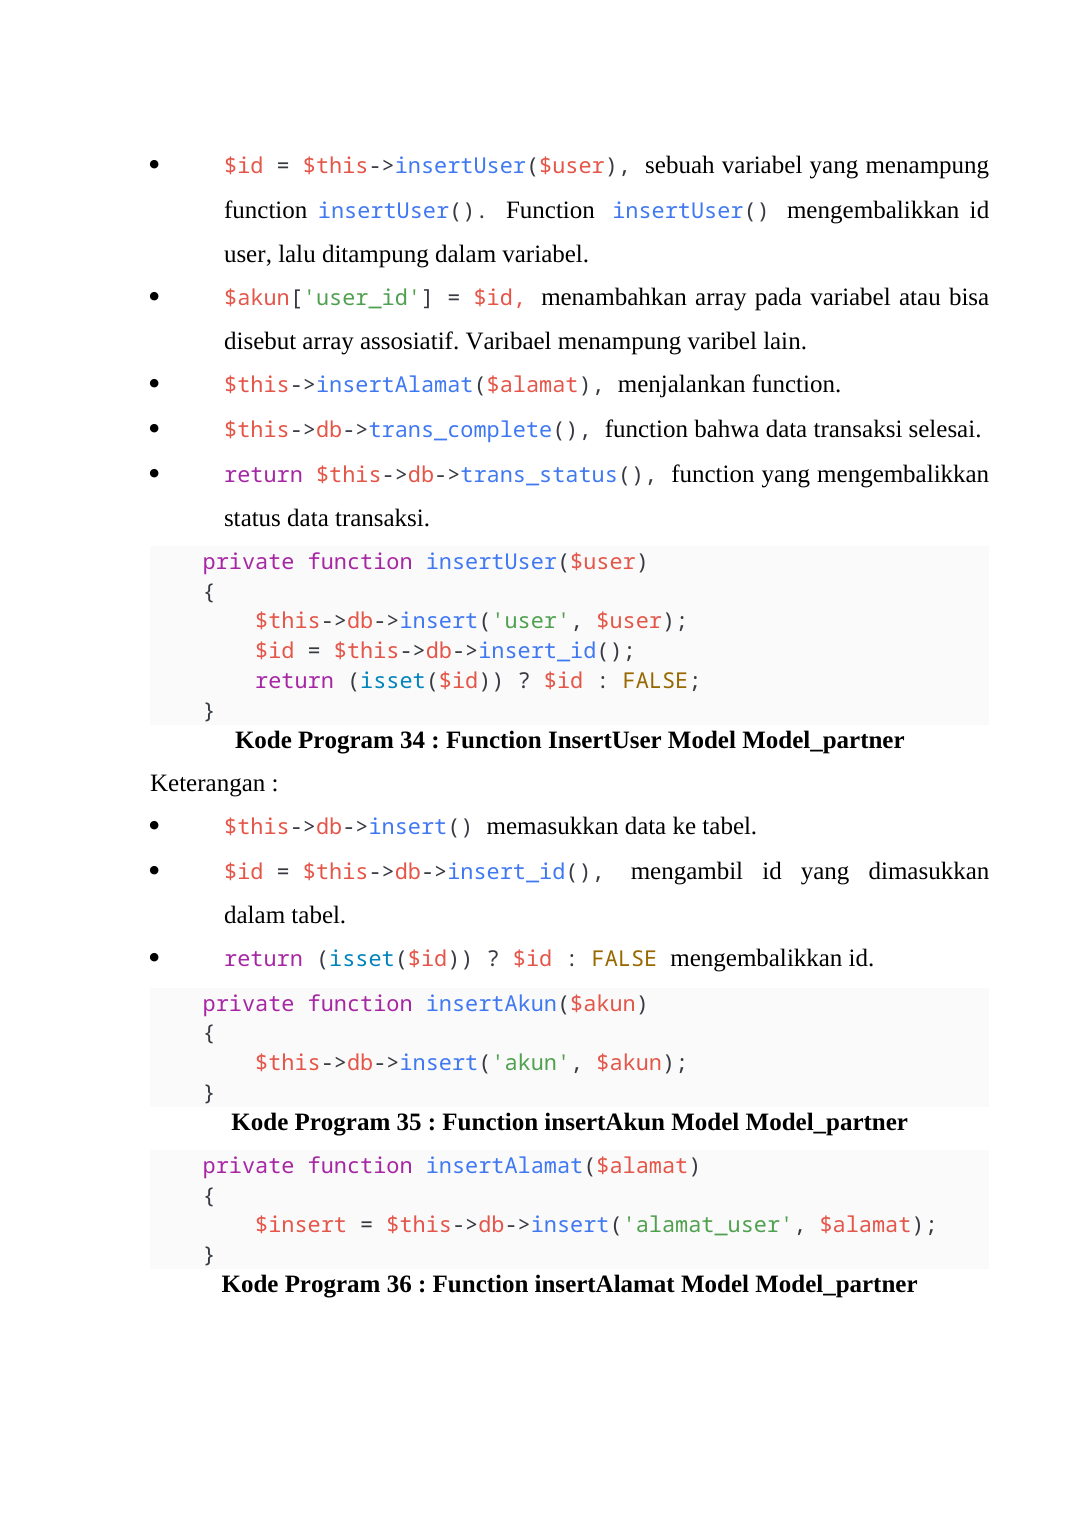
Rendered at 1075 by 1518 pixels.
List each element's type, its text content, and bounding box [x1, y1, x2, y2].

text Keterangan : [150, 768, 989, 797]
text $id = $this->db->insert_id(); [150, 635, 989, 665]
text } [150, 695, 989, 725]
text private function insertUser($user) [150, 546, 989, 576]
list $this->db->trans_complete(), function bahwa data transaksi selesai. [150, 414, 989, 444]
text $insert = $this->db->insert('alamat_user', $alamat); [150, 1209, 989, 1239]
text { [150, 1017, 989, 1047]
list $id = $this->db->insert_id(), mengambil id yang dimasukkan dalam tabel. [150, 856, 989, 928]
text return (isset($id)) ? $id : FALSE; [150, 665, 989, 695]
text private function insertAlamat($alamat) [150, 1150, 989, 1180]
list return $this->db->trans_status(), function yang mengembalikkan status data transaksi. [150, 459, 989, 532]
text private function insertAkun($akun) [150, 988, 989, 1017]
list $this->db->insert() memasukkan data ke tabel. [150, 811, 989, 841]
text $this->db->insert('user', $user); [150, 606, 989, 635]
text Kode Program 35 : Function insertAkun Model Model_partner [150, 1107, 989, 1136]
text } [150, 1077, 989, 1107]
text } [150, 1239, 989, 1269]
text { [150, 576, 989, 606]
text $this->db->insert('akun', $akun); [150, 1047, 989, 1077]
text Kode Program 36 : Function insertAlamat Model Model_partner [150, 1269, 989, 1298]
list $this->insertAlamat($alamat), menjalankan function. [150, 369, 989, 399]
text { [150, 1180, 989, 1209]
list $id = $this->insertUser($user), sebuah variabel yang menampung function insertUser(). Function insertUser() mengembalikkan id user, lalu ditampung dalam variabel. [150, 150, 989, 268]
list return (isset($id)) ? $id : FALSE mengembalikkan id. [150, 943, 989, 973]
text Kode Program 34 : Function InsertUser Model Model_partner [150, 725, 989, 753]
list $akun['user_id'] = $id, menambahkan array pada variabel atau bisa disebut array assosiatif. Varibael menampung varibel lain. [150, 282, 989, 355]
